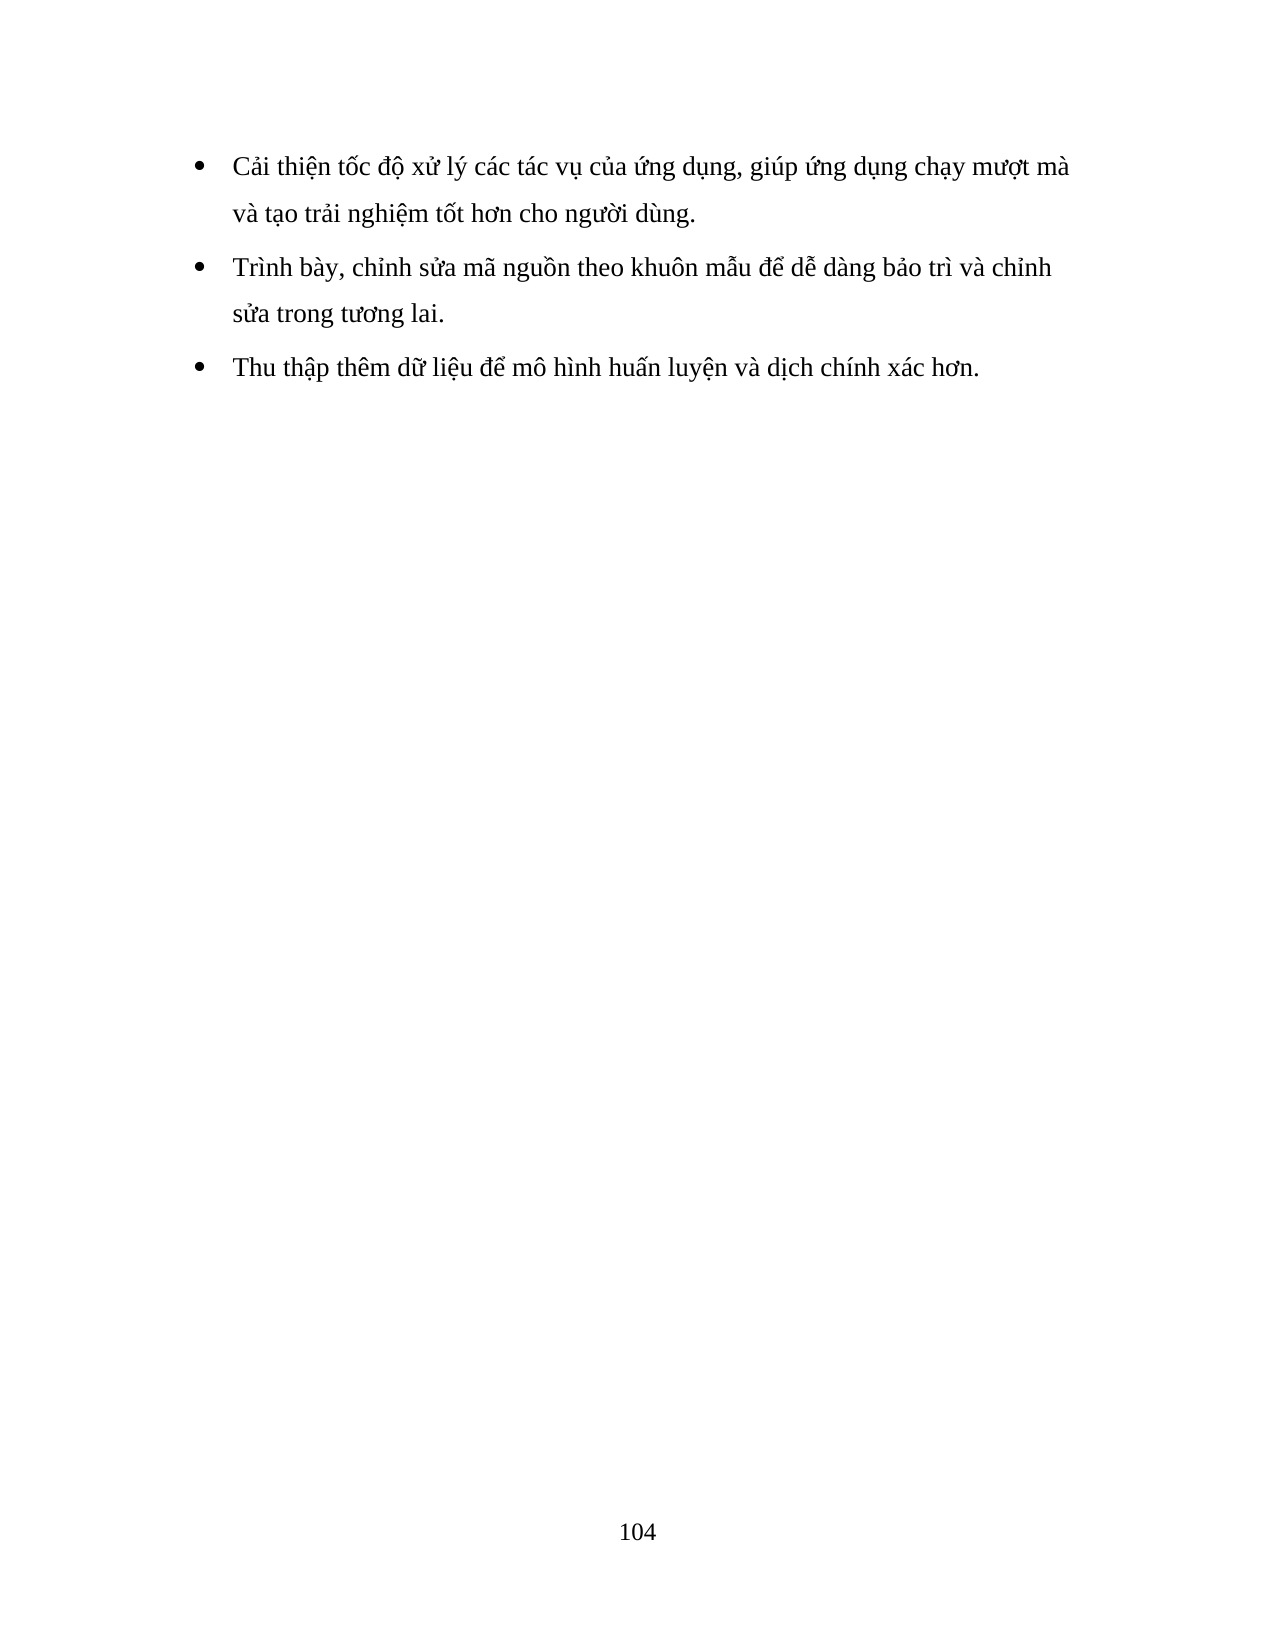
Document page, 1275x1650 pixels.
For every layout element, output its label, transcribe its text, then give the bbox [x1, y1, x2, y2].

list Thu thập thêm dữ liệu để mô hình huấn luyện và dịch chính xác hơn. [195, 351, 1095, 383]
list Trình bày, chỉnh sửa mã nguồn theo khuôn mẫu để dễ dàng bảo trì và chỉnh sửa trong tương lai. [195, 251, 1095, 329]
list Cải thiện tốc độ xử lý các tác vụ của ứng dụng, giúp ứng dụng chạy mượt mà và tạo trải nghiệm tốt hơn cho người dùng. [195, 150, 1095, 228]
